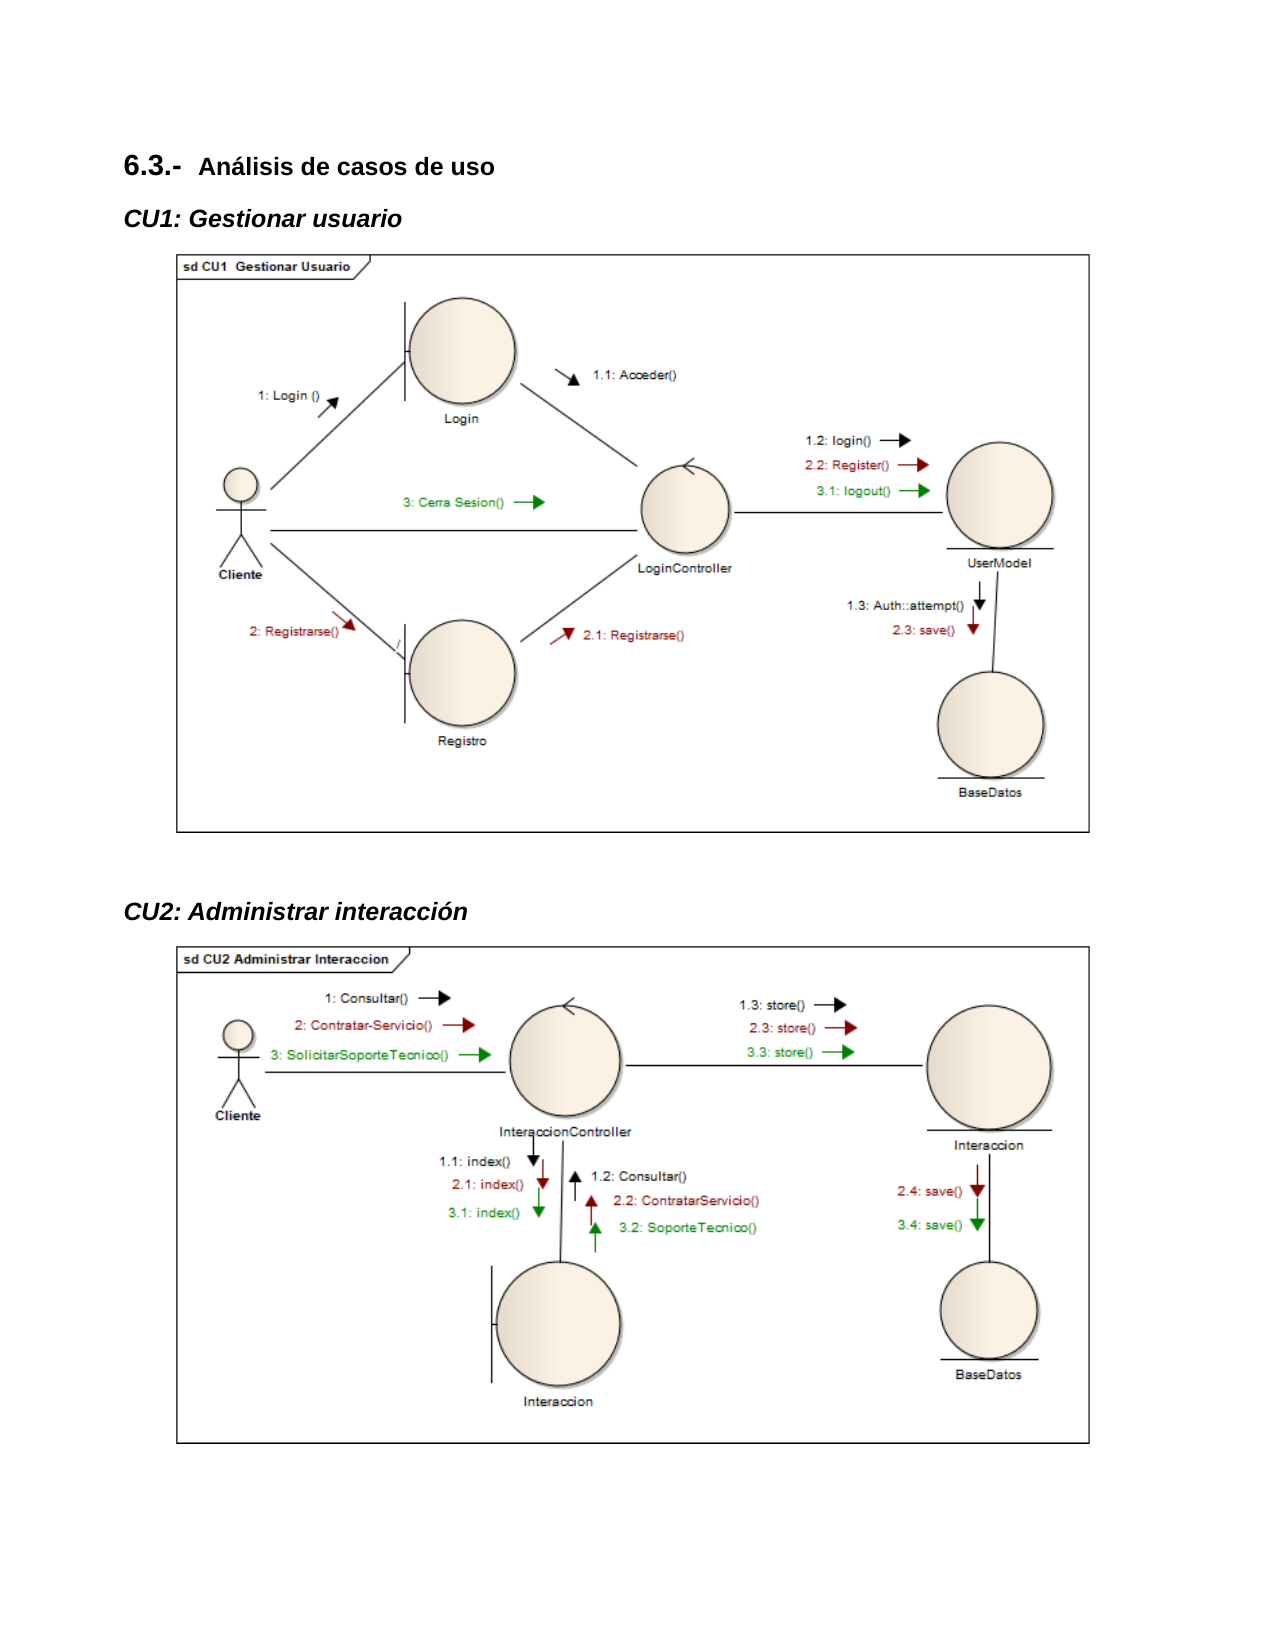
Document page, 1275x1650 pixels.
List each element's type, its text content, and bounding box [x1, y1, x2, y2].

picture [175, 253, 1090, 833]
picture [175, 946, 1090, 1444]
subtitle CU1: Gestionar usuario [123, 204, 1142, 233]
subtitle Análisis de casos de uso [123, 148, 1142, 181]
subtitle CU2: Administrar interacción [123, 897, 1142, 925]
